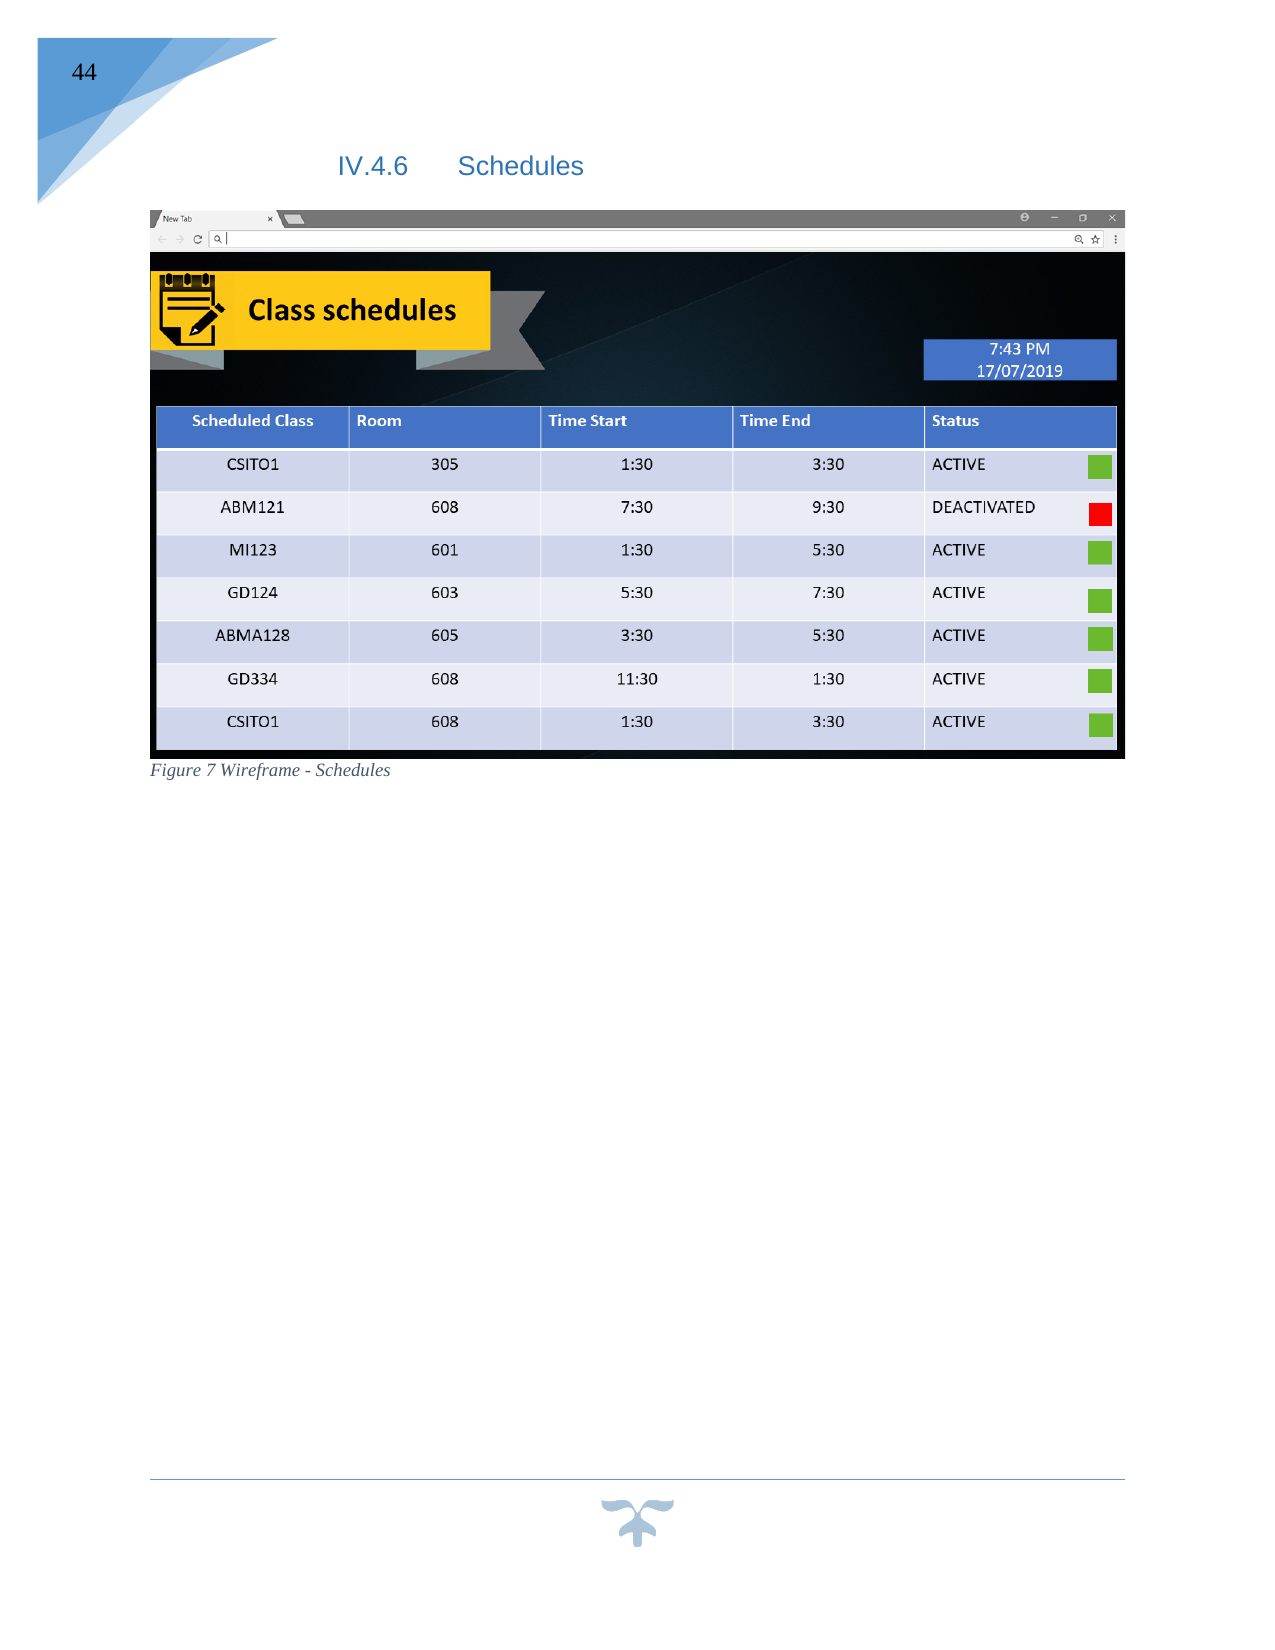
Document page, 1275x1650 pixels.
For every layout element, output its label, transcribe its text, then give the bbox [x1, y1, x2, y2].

subtitle Schedules [337, 150, 1125, 181]
picture [150, 210, 1125, 759]
text Figure 7 Wireframe - Schedules [150, 759, 1125, 780]
picture [37, 37, 279, 206]
